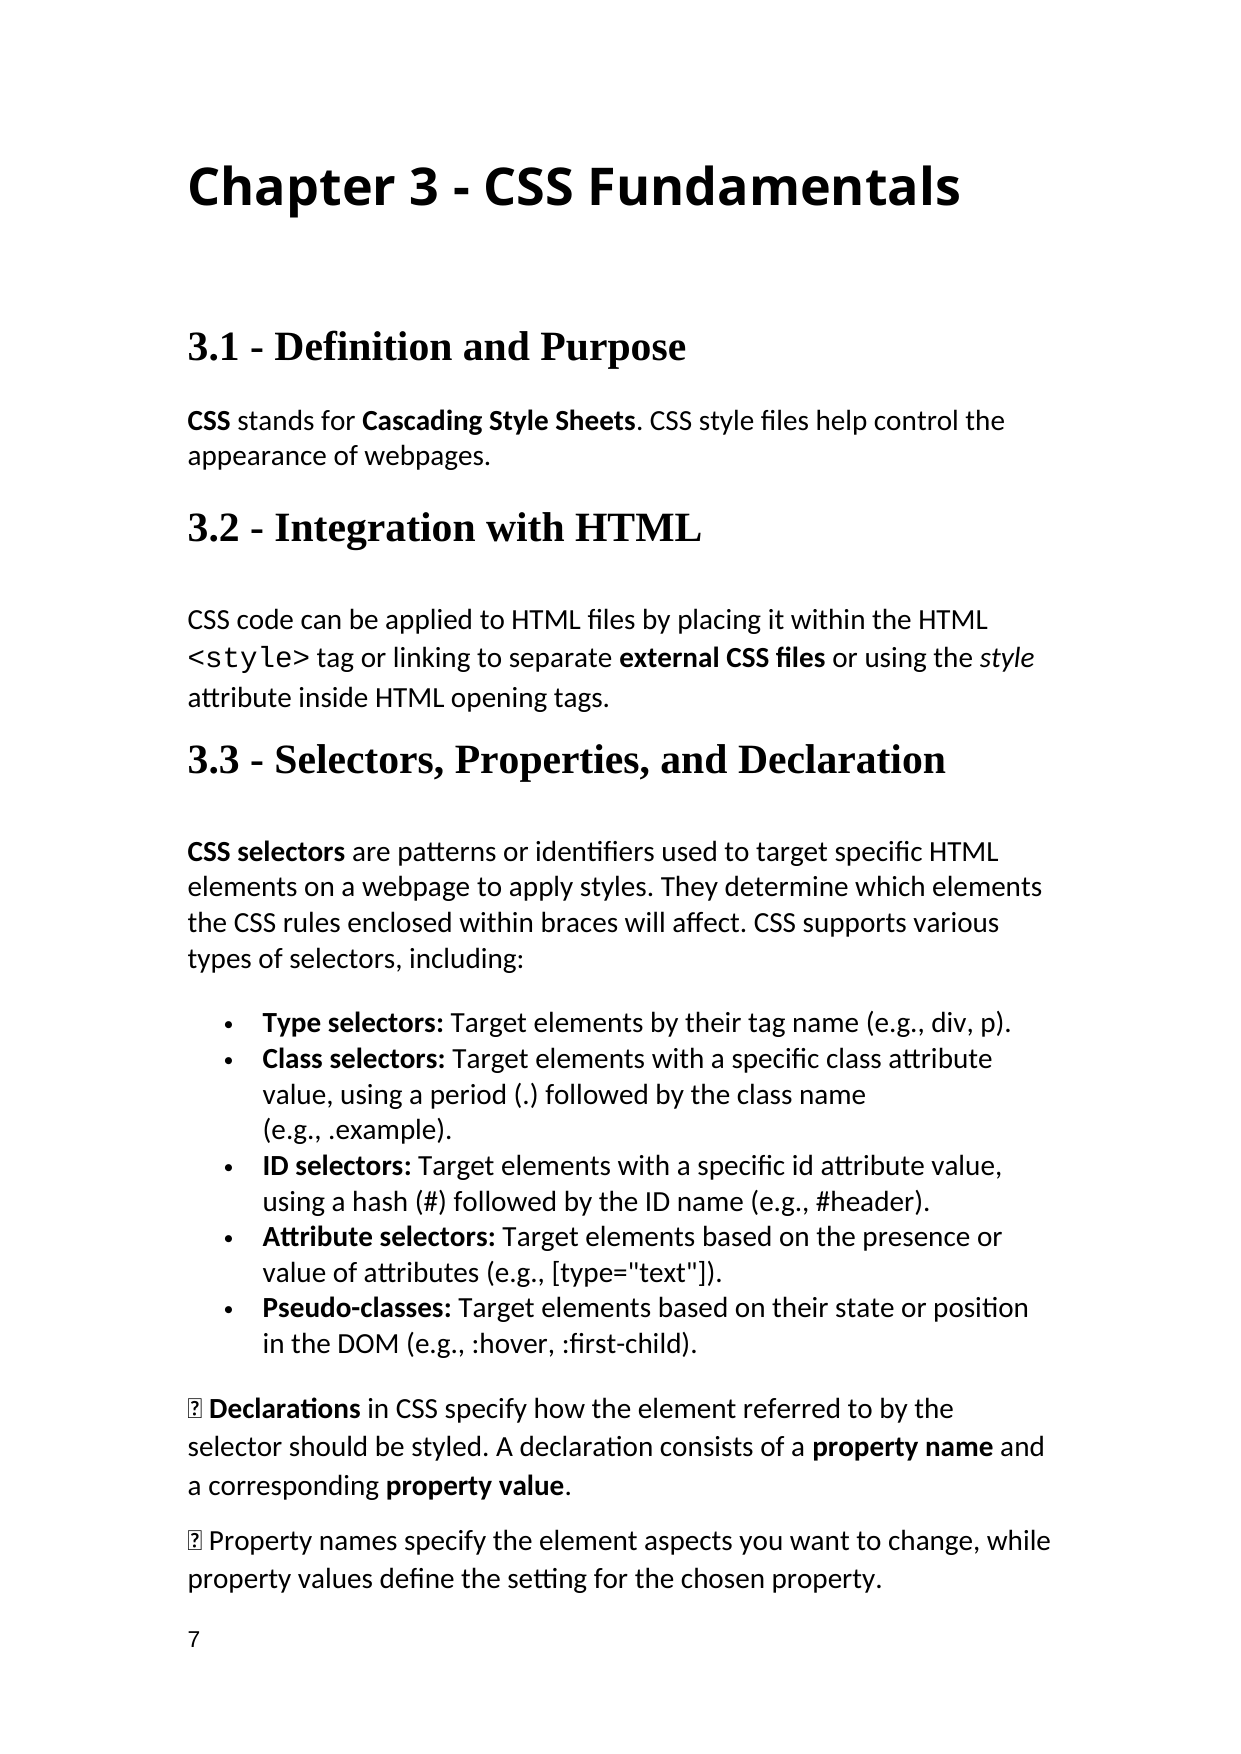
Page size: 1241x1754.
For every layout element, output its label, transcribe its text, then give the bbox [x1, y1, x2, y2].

text CSS stands for Cascading Style Sheets. CSS style files help control the appearance of webpages. [187, 402, 1053, 473]
list ID selectors: Target elements with a specific id attribute value, using a hash (#) followed by the ID name (e.g., #header). [225, 1147, 1053, 1218]
subtitle 3.3 - Selectors, Properties, and Declaration [187, 734, 1053, 782]
subtitle 3.2 - Integration with HTML [187, 502, 1053, 550]
text  Property names specify the element aspects you want to change, while property values define the setting for the chosen property. [187, 1522, 1053, 1596]
list Class selectors: Target elements with a specific class attribute value, using a period (.) followed by the class name (e.g., .example). [225, 1040, 1053, 1147]
text CSS code can be applied to HTML files by placing it within the HTML <style> tag or linking to separate external CSS files or using the style attribute inside HTML opening tags. [187, 601, 1053, 715]
subtitle 3.1 - Definition and Purpose [187, 321, 1053, 369]
list Type selectors: Target elements by their tag name (e.g., div, p). [225, 1004, 1053, 1040]
text  Declarations in CSS specify how the element referred to by the selector should be styled. A declaration consists of a property name and a corresponding property value. [187, 1390, 1053, 1502]
subtitle Chapter 3 - CSS Fundamentals [187, 150, 1053, 221]
list Pseudo-classes: Target elements based on their state or position in the DOM (e.g., :hover, :first-child). [225, 1289, 1053, 1361]
list Attribute selectors: Target elements based on the presence or value of attributes (e.g., [type="text"]). [225, 1218, 1053, 1289]
text CSS selectors are patterns or identifiers used to target specific HTML elements on a webpage to apply styles. They determine which elements the CSS rules enclosed within braces will affect. CSS supports various types of selectors, including: [187, 833, 1053, 975]
